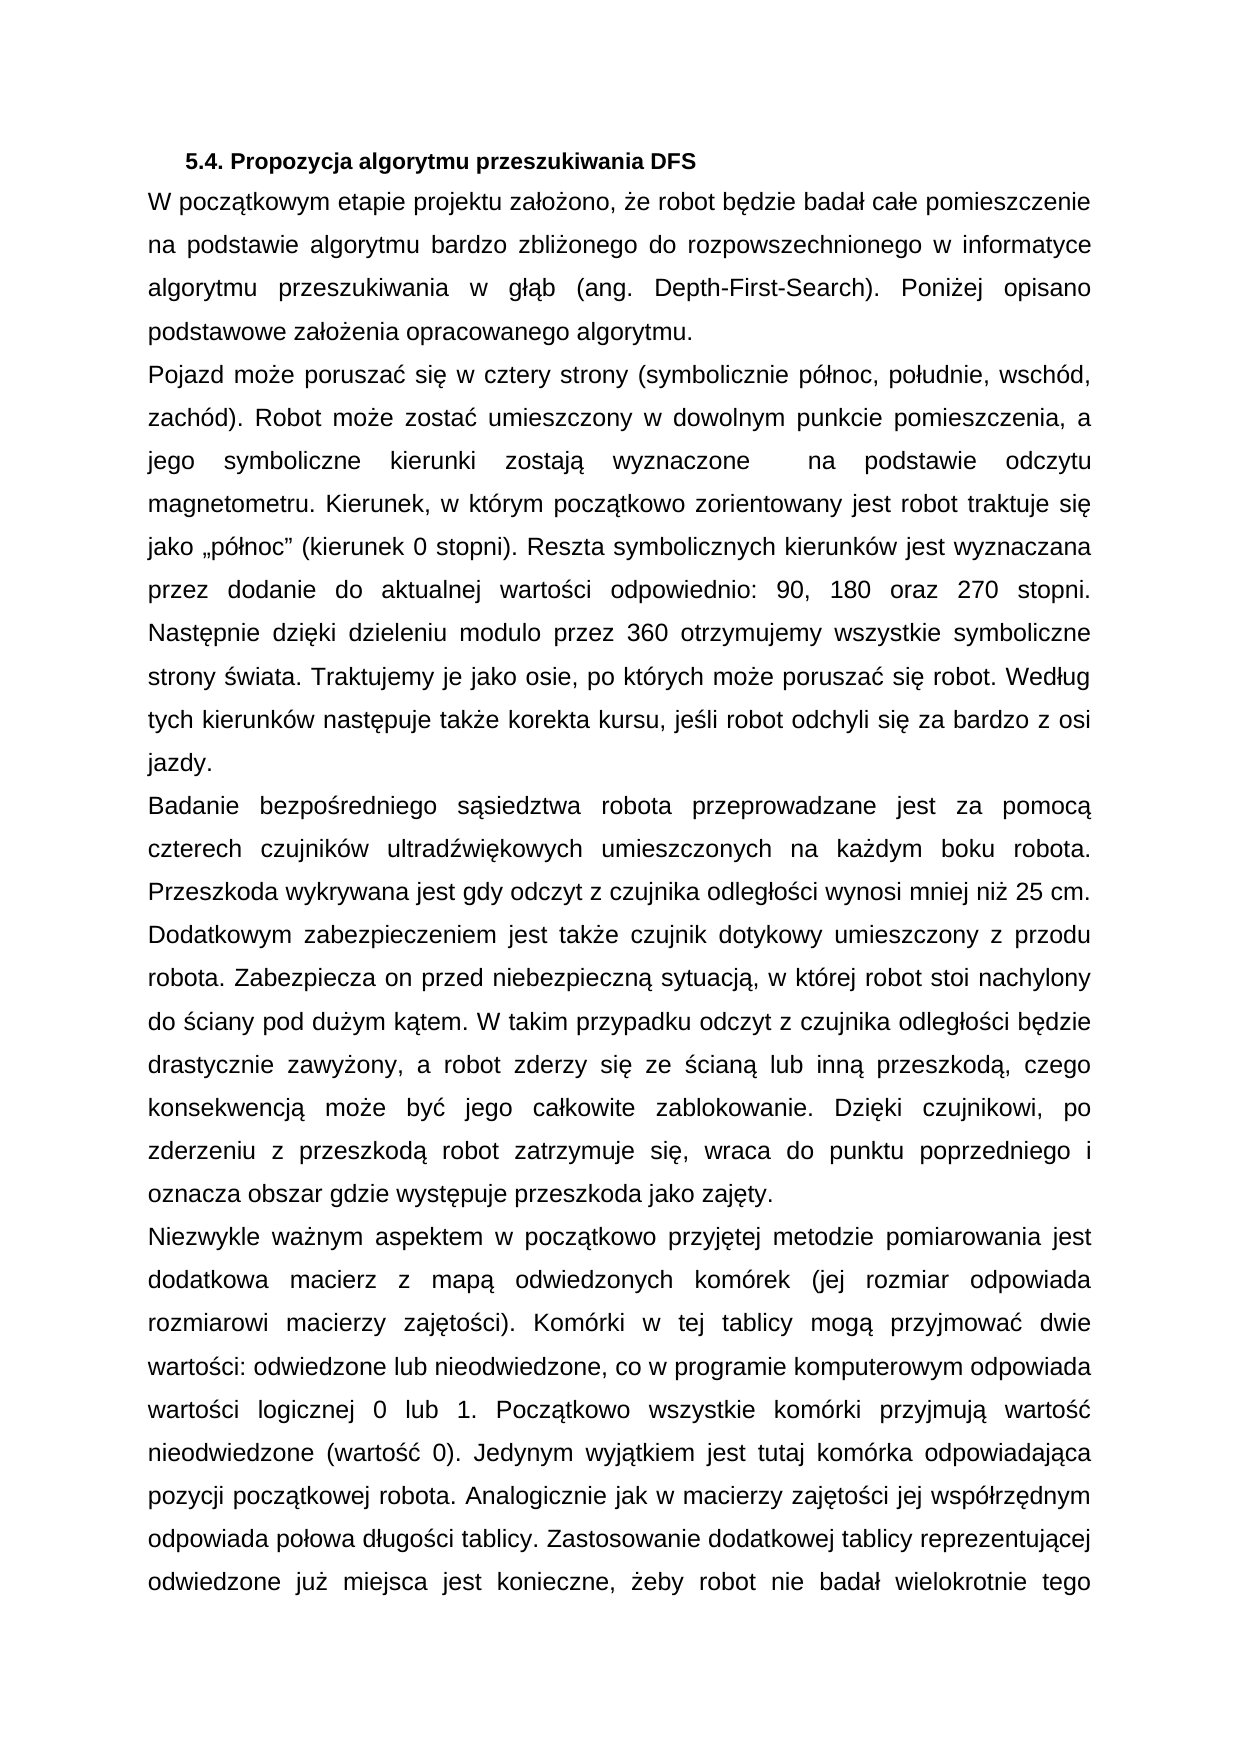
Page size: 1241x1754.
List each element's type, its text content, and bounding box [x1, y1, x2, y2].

text Badanie bezpośredniego sąsiedztwa robota przeprowadzane jest za pomocą czterech czujników ultradźwiękowych umieszczonych na każdym boku robota. Przeszkoda wykrywana jest gdy odczyt z czujnika odległości wynosi mniej niż 25 cm. Dodatkowym zabezpieczeniem jest także czujnik dotykowy umieszczony z przodu robota. Zabezpiecza on przed niebezpieczną sytuacją, w której robot stoi nachylony do ściany pod dużym kątem. W takim przypadku odczyt z czujnika odległości będzie drastycznie zawyżony, a robot zderzy się ze ścianą lub inną przeszkodą, czego konsekwencją może być jego całkowite zablokowanie. Dzięki czujnikowi, po zderzeniu z przeszkodą robot zatrzymuje się, wraca do punktu poprzedniego i oznacza obszar gdzie występuje przeszkoda jako zajęty. [148, 791, 1093, 1208]
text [148, 1222, 1093, 1596]
subtitle Propozycja algorytmu przeszukiwania DFS [185, 148, 1093, 174]
text W początkowym etapie projektu założono, że robot będzie badał całe pomieszczenie na podstawie algorytmu bardzo zbliżonego do rozpowszechnionego w informatyce algorytmu przeszukiwania w głąb (ang. Depth-First-Search). Poniżej opisano podstawowe założenia opracowanego algorytmu. [148, 187, 1093, 345]
text Pojazd może poruszać się w cztery strony (symbolicznie północ, południe, wschód, zachód). Robot może zostać umieszczony w dowolnym punkcie pomieszczenia, a jego symboliczne kierunki zostają wyznaczone na podstawie odczytu magnetometru. Kierunek, w którym początkowo zorientowany jest robot traktuje się jako „północ” (kierunek 0 stopni). Reszta symbolicznych kierunków jest wyznaczana przez dodanie do aktualnej wartości odpowiednio: 90, 180 oraz 270 stopni. Następnie dzięki dzieleniu modulo przez 360 otrzymujemy wszystkie symboliczne strony świata. Traktujemy je jako osie, po których może poruszać się robot. Według tych kierunków następuje także korekta kursu, jeśli robot odchyli się za bardzo z osi jazdy. [148, 359, 1093, 776]
